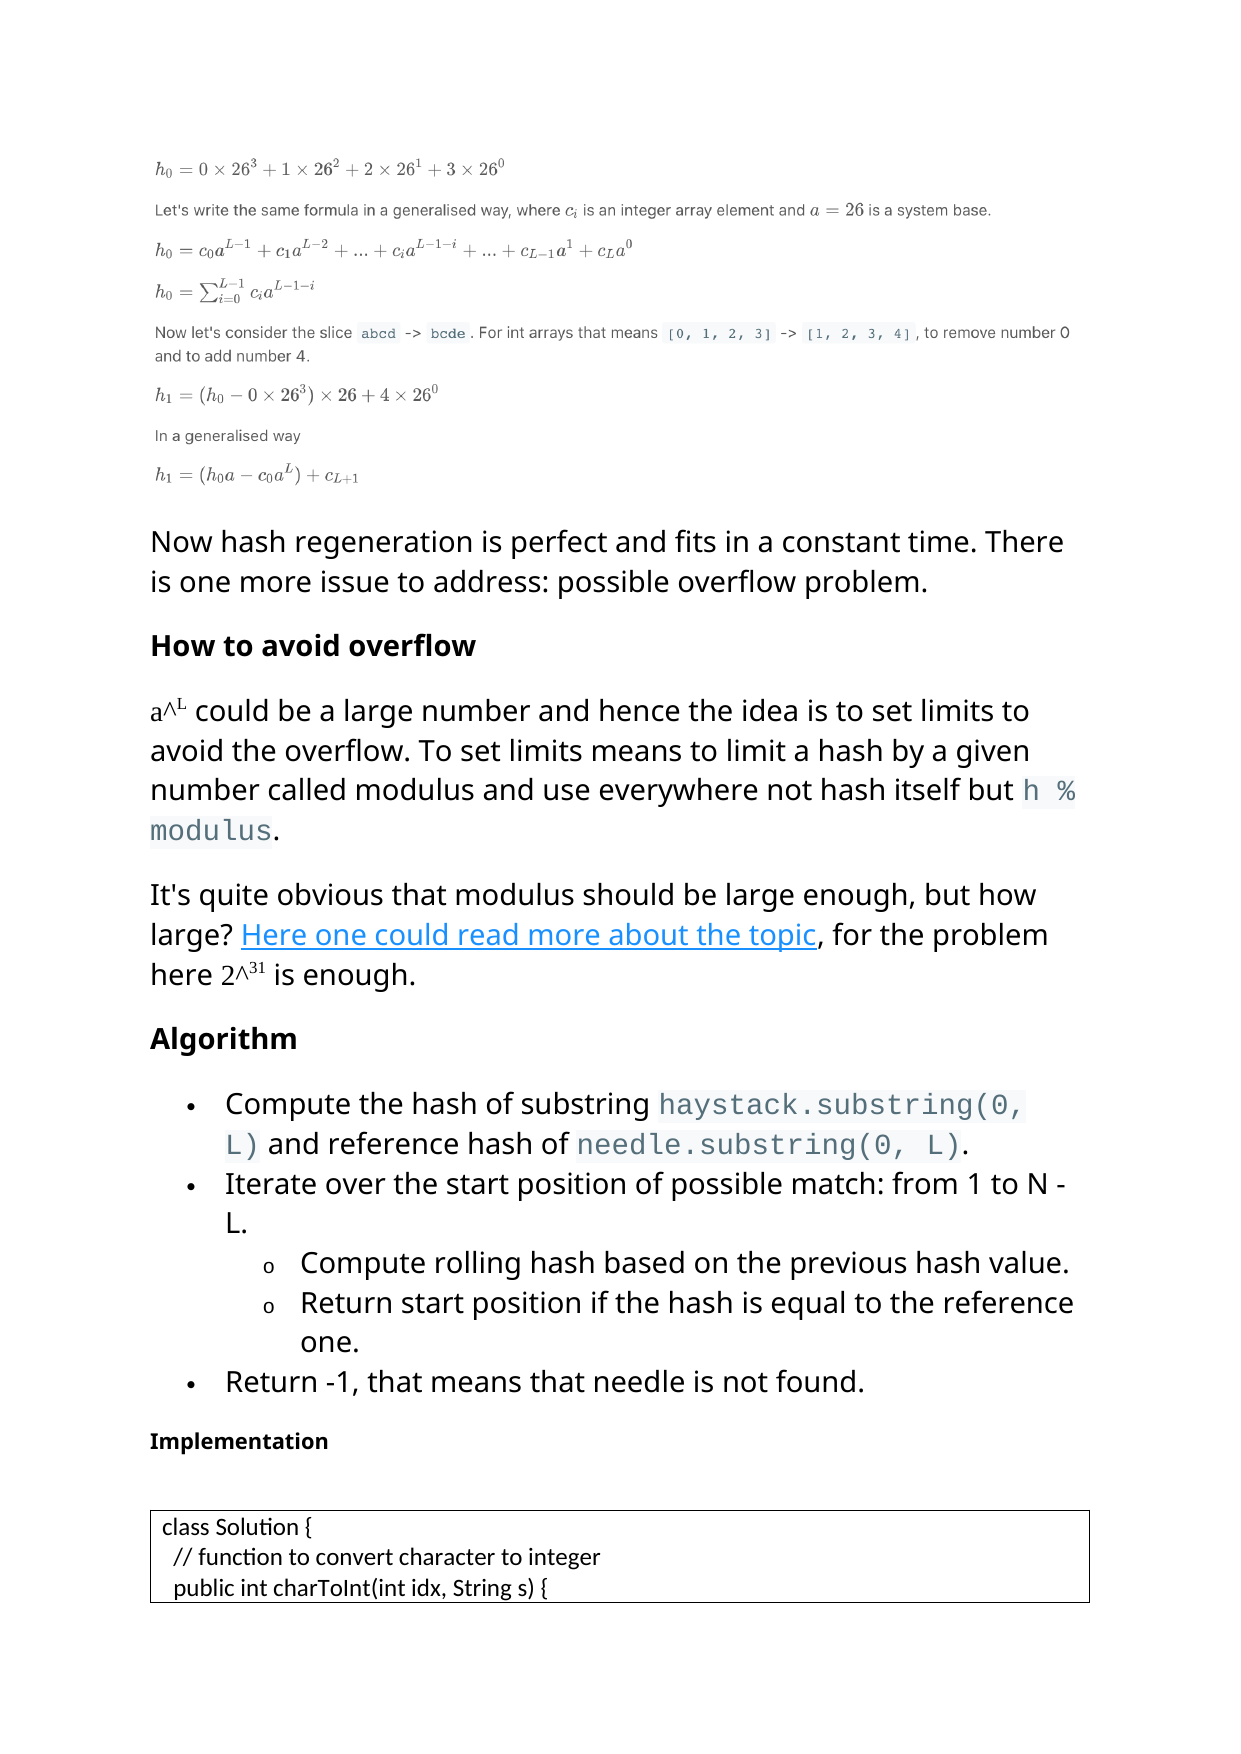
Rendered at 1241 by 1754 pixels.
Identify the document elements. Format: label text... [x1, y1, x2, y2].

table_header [151, 1511, 1089, 1602]
picture [150, 150, 1091, 497]
list Compute the hash of substring haystack.substring(0, L) and reference hash of needle.substring(0, L). [187, 1083, 1090, 1163]
list Return start position if the hash is equal to the reference one. [262, 1282, 1090, 1361]
text a^L could be a large number and hence the idea is to set limits to avoid the overflow. To set limits means to limit a hash by a given number called modulus and use everywhere not hash itself but h % modulus. [150, 690, 1090, 849]
text How to avoid overflow [150, 626, 1090, 665]
list Compute rolling hash based on the previous hash value. [262, 1242, 1090, 1282]
list Return -1, that means that needle is not found. [187, 1361, 1090, 1401]
text It's quite obvious that modulus should be large enough, but how large? Here one could read more about the topic, for the problem here 2^31 is enough. [150, 874, 1090, 993]
text Now hash regeneration is perfect and fits in a constant time. There is one more issue to address: possible overflow problem. [150, 521, 1090, 601]
text Implementation [150, 1426, 1090, 1456]
list Iterate over the start position of possible match: from 1 to N - L. [187, 1163, 1090, 1242]
text Algorithm [150, 1018, 1090, 1058]
